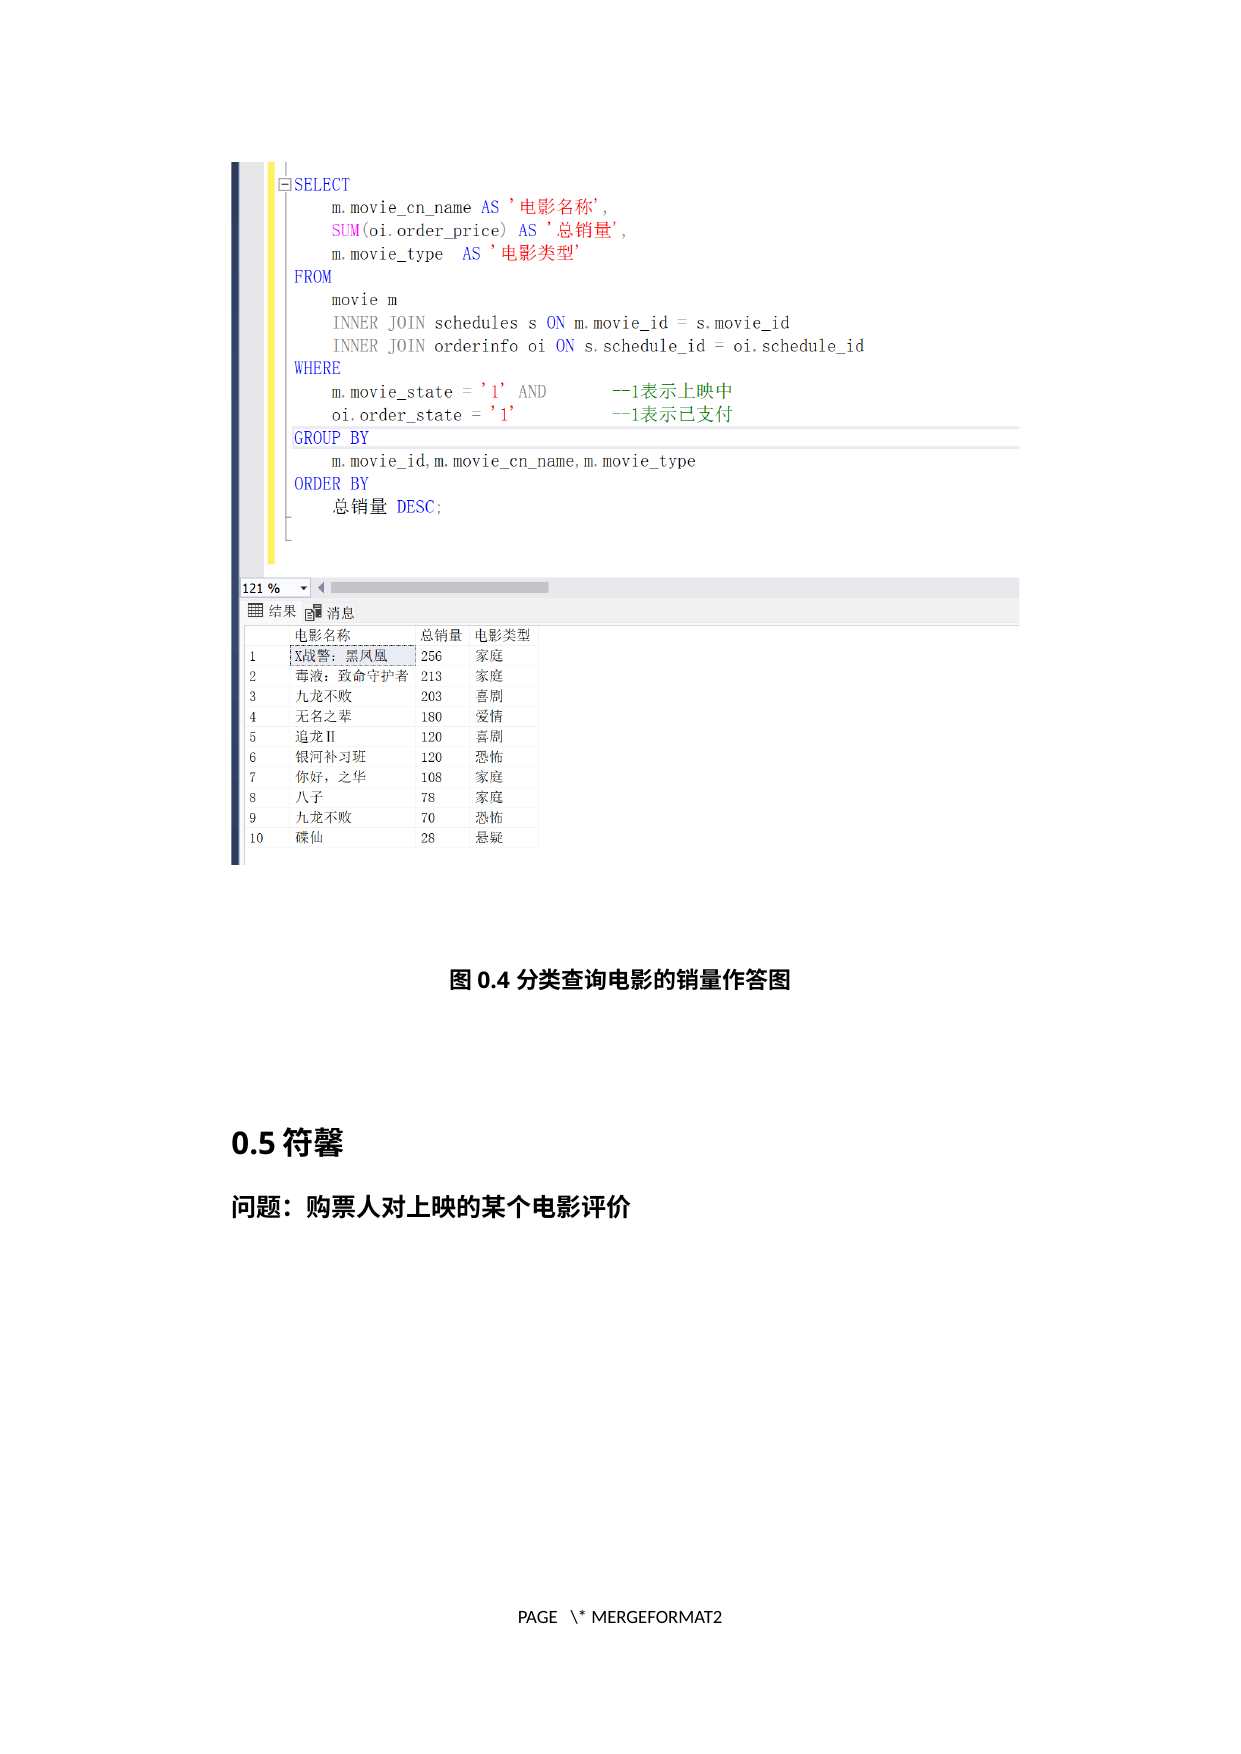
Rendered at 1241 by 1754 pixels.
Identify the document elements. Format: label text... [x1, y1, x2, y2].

text 图0.4 分类查询电影的销量作答图 [187, 946, 1053, 1011]
picture [231, 162, 1020, 865]
text 问题：购票人对上映的某个电影评价 [187, 1173, 1053, 1238]
text 0.5符馨 [187, 1108, 1053, 1173]
